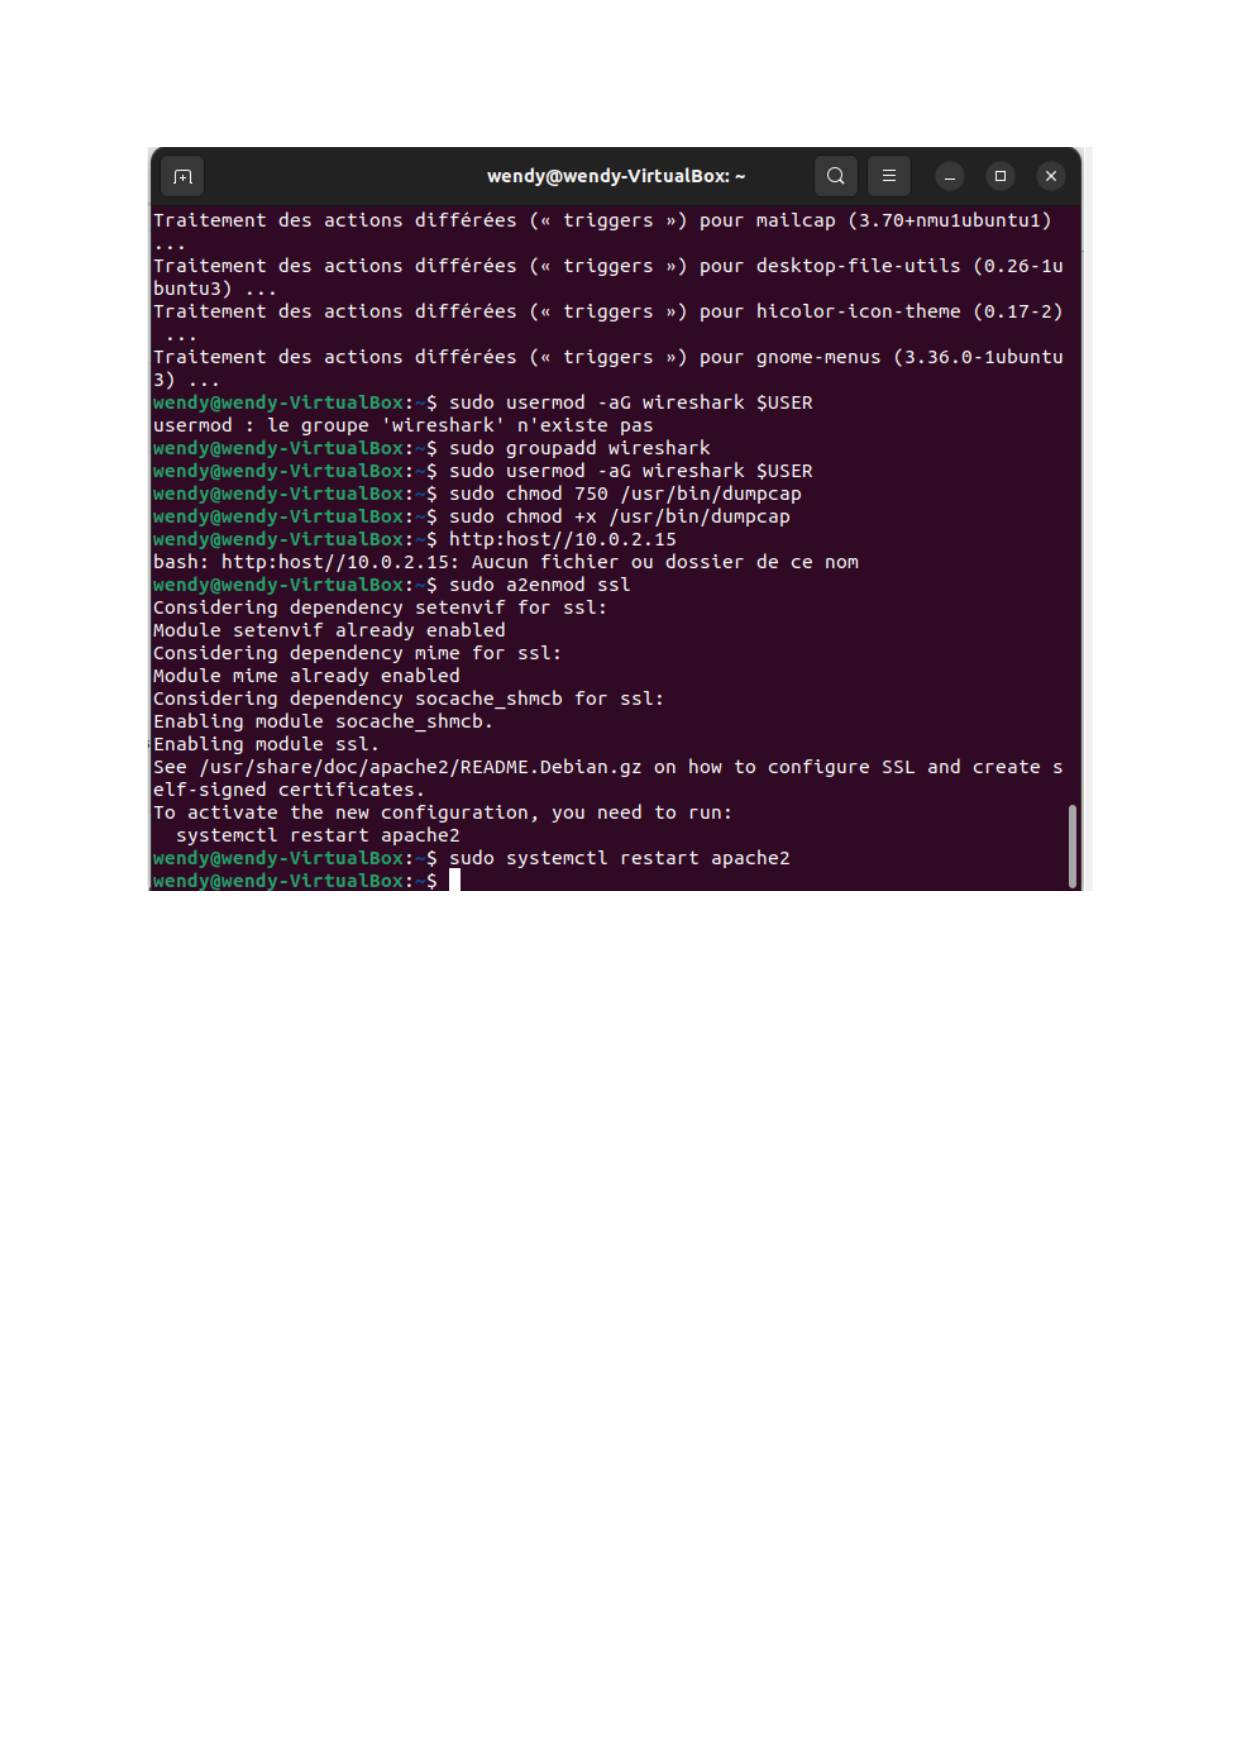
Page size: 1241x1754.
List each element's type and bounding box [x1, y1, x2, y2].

picture [147, 147, 1093, 891]
